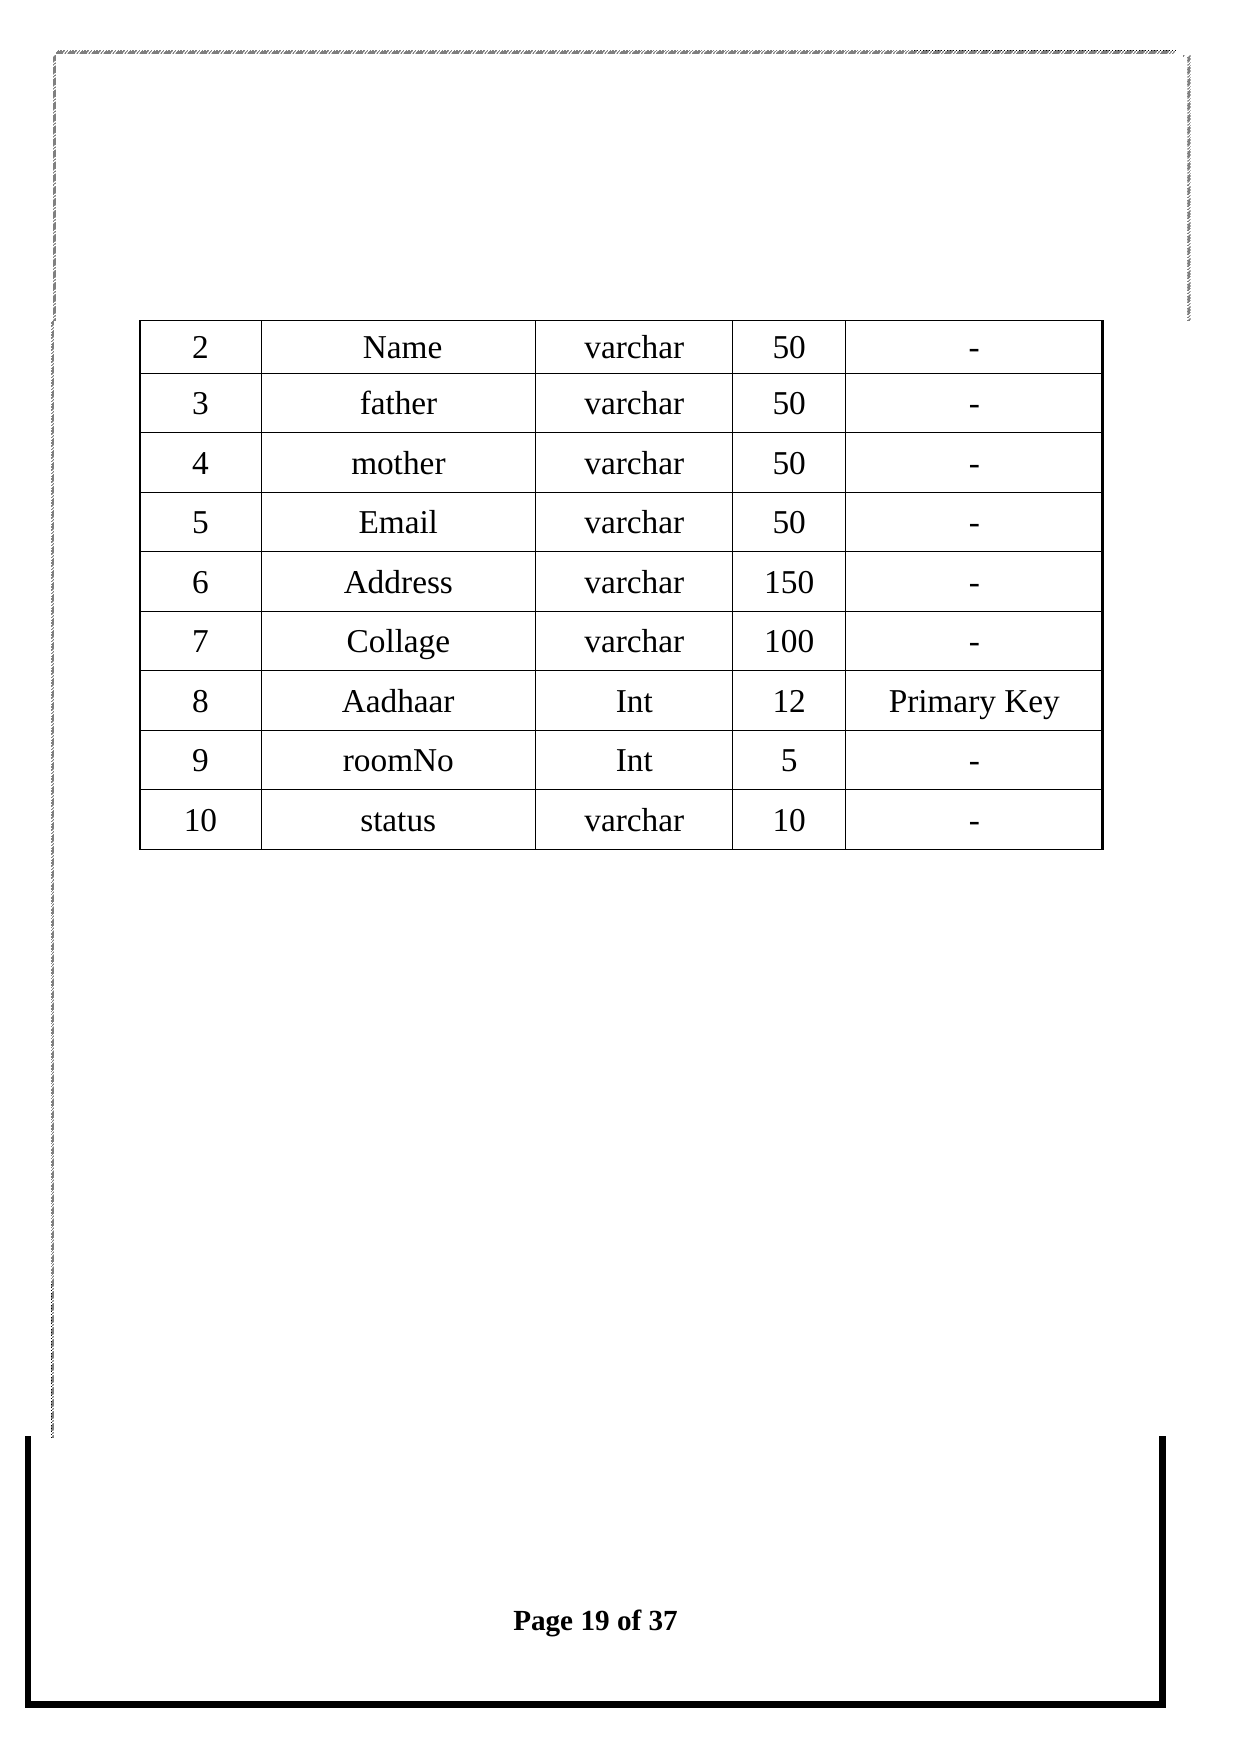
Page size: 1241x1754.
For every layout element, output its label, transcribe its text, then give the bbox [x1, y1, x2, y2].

table_cell - [846, 731, 1101, 789]
table_cell 7 [141, 612, 261, 670]
table_cell varchar [536, 790, 732, 849]
table_cell 10 [141, 790, 261, 849]
table_cell 50 [733, 493, 845, 551]
table_cell - [846, 552, 1101, 611]
table_cell 5 [141, 493, 261, 551]
table_cell 2 [141, 321, 261, 373]
table_cell varchar [536, 433, 732, 492]
table_cell - [846, 493, 1101, 551]
table_cell - [846, 321, 1101, 373]
table_cell - [846, 433, 1101, 492]
table_cell Aadhaar [262, 671, 535, 730]
table_cell 150 [733, 552, 845, 611]
table_cell 4 [141, 433, 261, 492]
table_cell 3 [141, 374, 261, 432]
table_cell 50 [733, 321, 845, 373]
table_cell varchar [536, 552, 732, 611]
table_cell varchar [536, 374, 732, 432]
table_cell 5 [733, 731, 845, 789]
table_cell varchar [536, 321, 732, 373]
table_cell Int [536, 671, 732, 730]
table_cell Email [262, 493, 535, 551]
table_cell - [846, 374, 1101, 432]
table_cell varchar [536, 493, 732, 551]
table_cell Primary Key [846, 671, 1101, 730]
table_cell status [262, 790, 535, 849]
table_cell father [262, 374, 535, 432]
table_cell 50 [733, 374, 845, 432]
picture [50, 49, 1191, 1438]
table_cell Collage [262, 612, 535, 670]
table_cell Int [536, 731, 732, 789]
table_cell 10 [733, 790, 845, 849]
table_cell 6 [141, 552, 261, 611]
table_cell Address [262, 552, 535, 611]
table_cell 50 [733, 433, 845, 492]
table_cell 9 [141, 731, 261, 789]
table_cell Name [262, 321, 535, 373]
table_cell - [846, 612, 1101, 670]
table_cell roomNo [262, 731, 535, 789]
table_cell 12 [733, 671, 845, 730]
table_cell 100 [733, 612, 845, 670]
table_cell 8 [141, 671, 261, 730]
table_cell - [846, 790, 1101, 849]
table_cell varchar [536, 612, 732, 670]
table_cell mother [262, 433, 535, 492]
